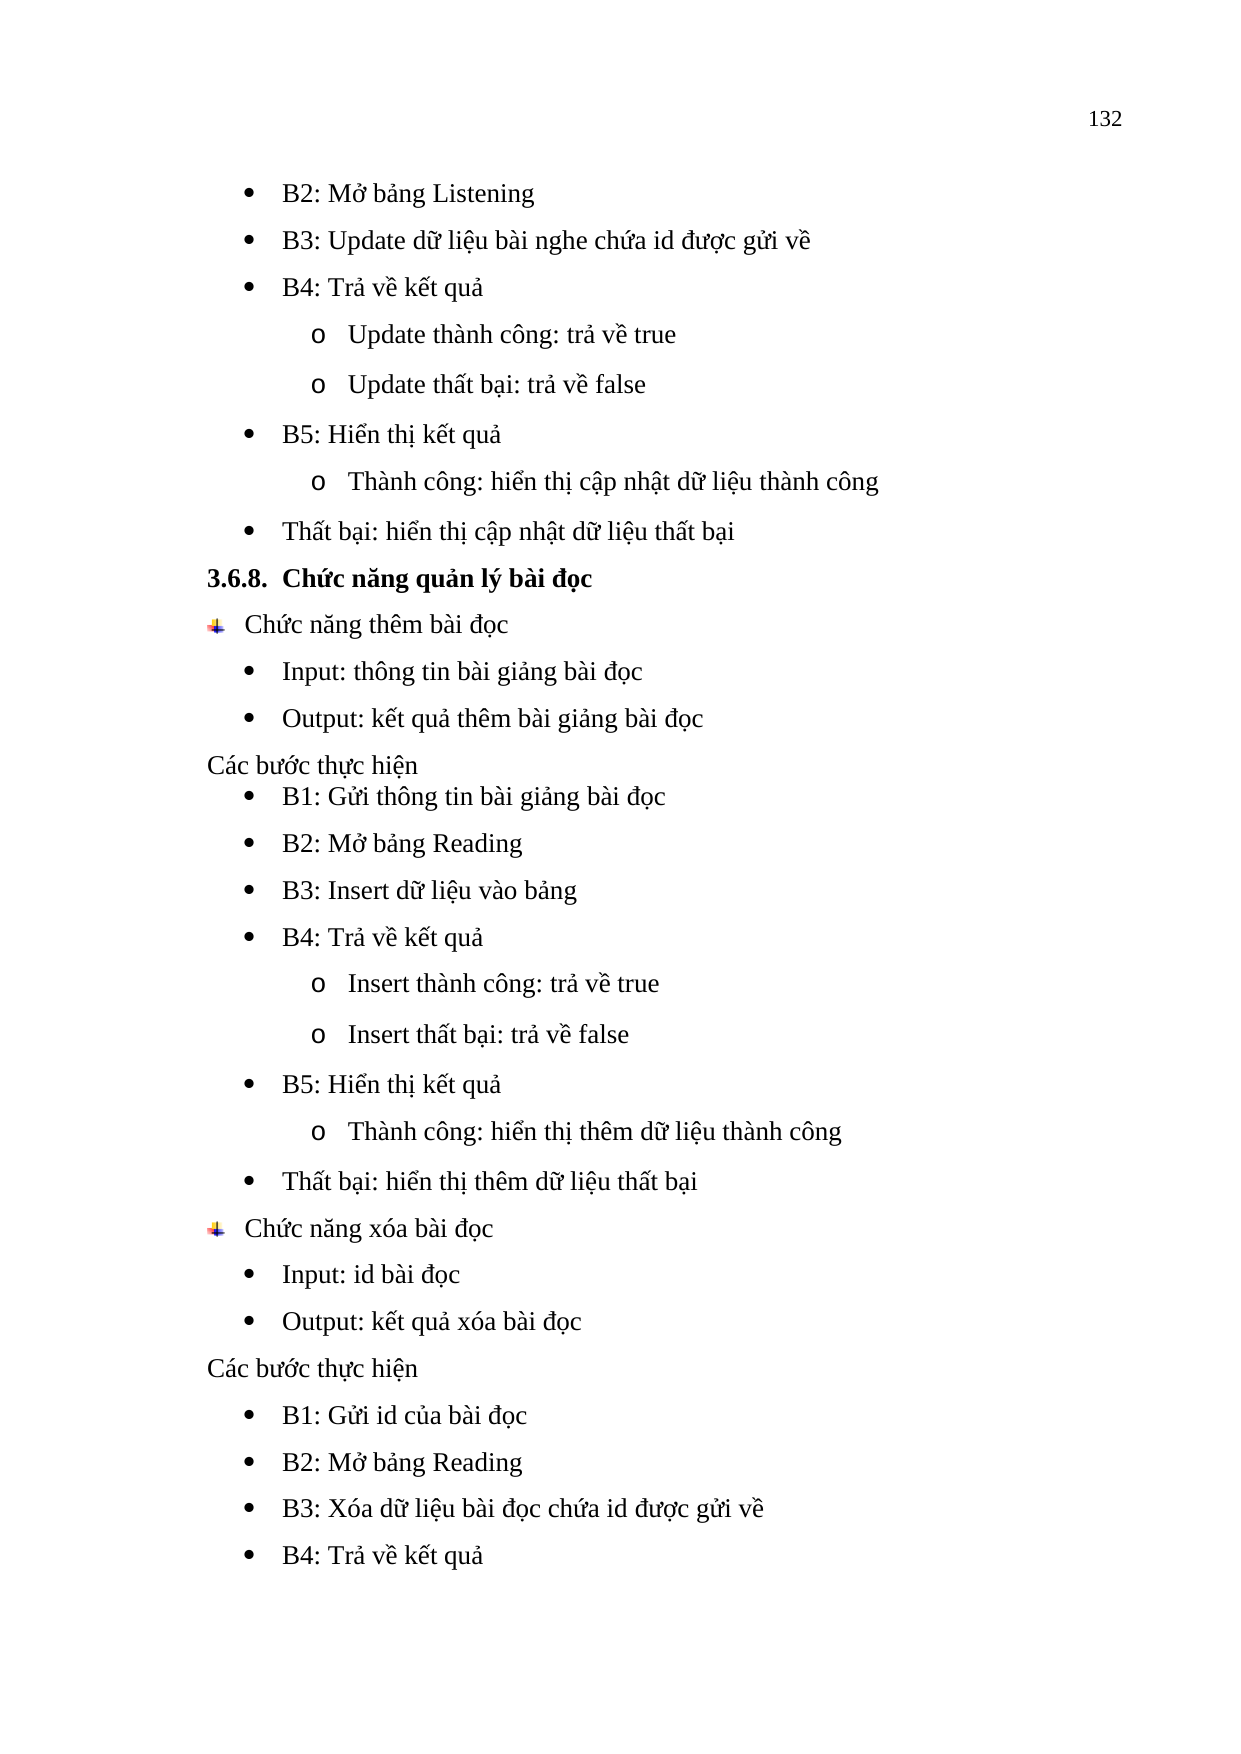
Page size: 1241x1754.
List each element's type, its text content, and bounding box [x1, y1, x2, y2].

list B3: Update dữ liệu bài nghe chứa id được gửi về [244, 224, 1122, 255]
list B4: Trả về kết quả [244, 921, 1122, 952]
list B5: Hiển thị kết quả [244, 418, 1122, 449]
list B3: Xóa dữ liệu bài đọc chứa id được gửi về [244, 1492, 1122, 1524]
list B2: Mở bảng Reading [244, 827, 1122, 858]
list Thành công: hiển thị cập nhật dữ liệu thành công [310, 465, 1122, 498]
list B4: Trả về kết quả [244, 1539, 1122, 1571]
list B4: Trả về kết quả [244, 271, 1122, 302]
list B2: Mở bảng Listening [244, 177, 1122, 208]
list Thất bại: hiển thị thêm dữ liệu thất bại [244, 1165, 1122, 1196]
list Thất bại: hiển thị cập nhật dữ liệu thất bại [244, 515, 1122, 546]
list B3: Insert dữ liệu vào bảng [244, 874, 1122, 905]
list Output: kết quả xóa bài đọc [244, 1305, 1122, 1336]
list Chức năng xóa bài đọc [207, 1212, 1122, 1243]
list Input: thông tin bài giảng bài đọc [244, 655, 1122, 686]
list Update thành công: trả về true [310, 318, 1122, 351]
list B5: Hiển thị kết quả [244, 1068, 1122, 1099]
list Insert thất bại: trả về false [310, 1018, 1122, 1051]
list B1: Gửi id của bài đọc [244, 1399, 1122, 1430]
picture [207, 617, 225, 634]
text Các bước thực hiện [207, 1352, 1122, 1383]
subtitle Chức năng quản lý bài đọc [207, 562, 1122, 593]
list B2: Mở bảng Reading [244, 1446, 1122, 1477]
list B1: Gửi thông tin bài giảng bài đọc [244, 780, 1122, 811]
list Insert thành công: trả về true [310, 968, 1122, 1001]
list Update thất bại: trả về false [310, 368, 1122, 401]
text Các bước thực hiện [207, 749, 1122, 780]
list Chức năng thêm bài đọc [207, 608, 1122, 640]
picture [207, 1220, 225, 1237]
list Input: id bài đọc [244, 1258, 1122, 1289]
list Output: kết quả thêm bài giảng bài đọc [244, 702, 1122, 733]
list Thành công: hiển thị thêm dữ liệu thành công [310, 1115, 1122, 1148]
